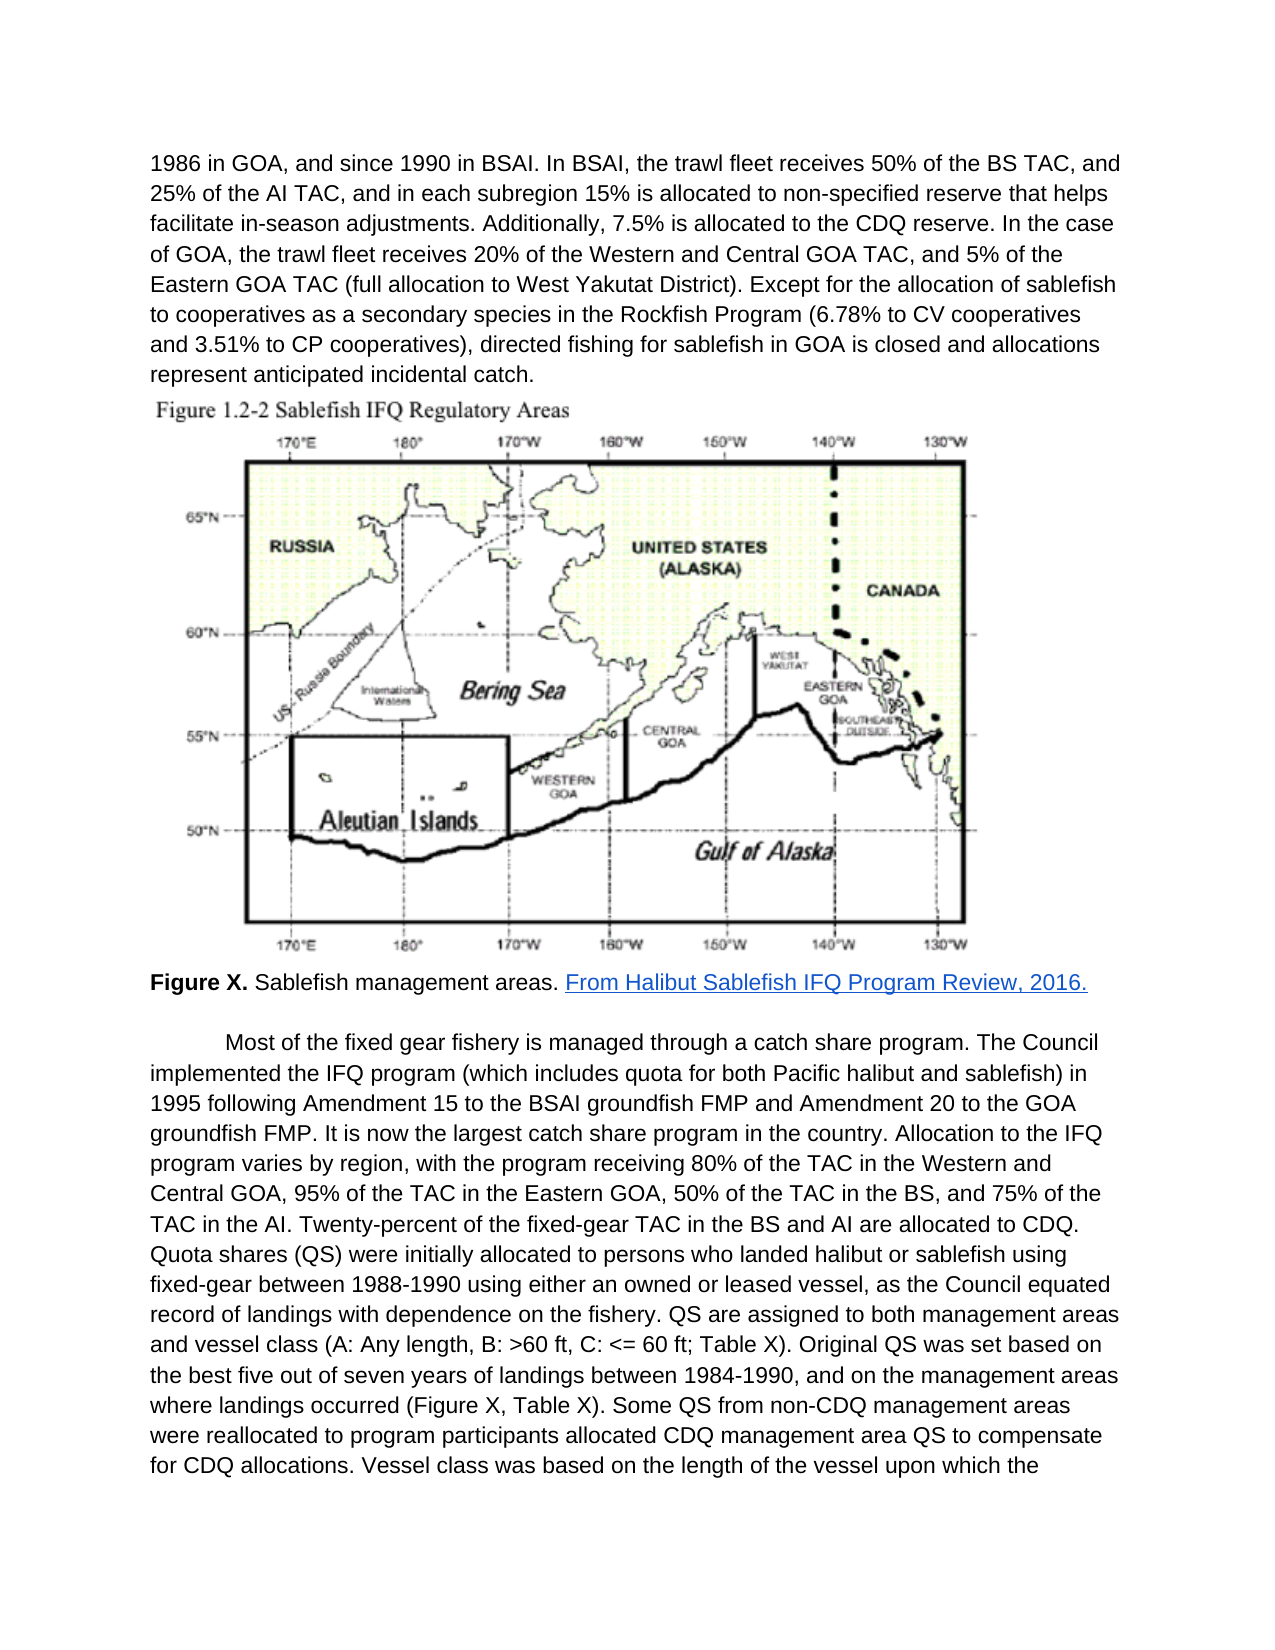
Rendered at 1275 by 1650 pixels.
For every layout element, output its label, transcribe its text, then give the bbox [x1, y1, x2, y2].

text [150, 150, 1125, 388]
picture [150, 391, 999, 966]
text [150, 1029, 1125, 1479]
text Figure X. Sablefish management areas. From Halibut Sablefish IFQ Program Review, 2016. [150, 969, 1125, 995]
